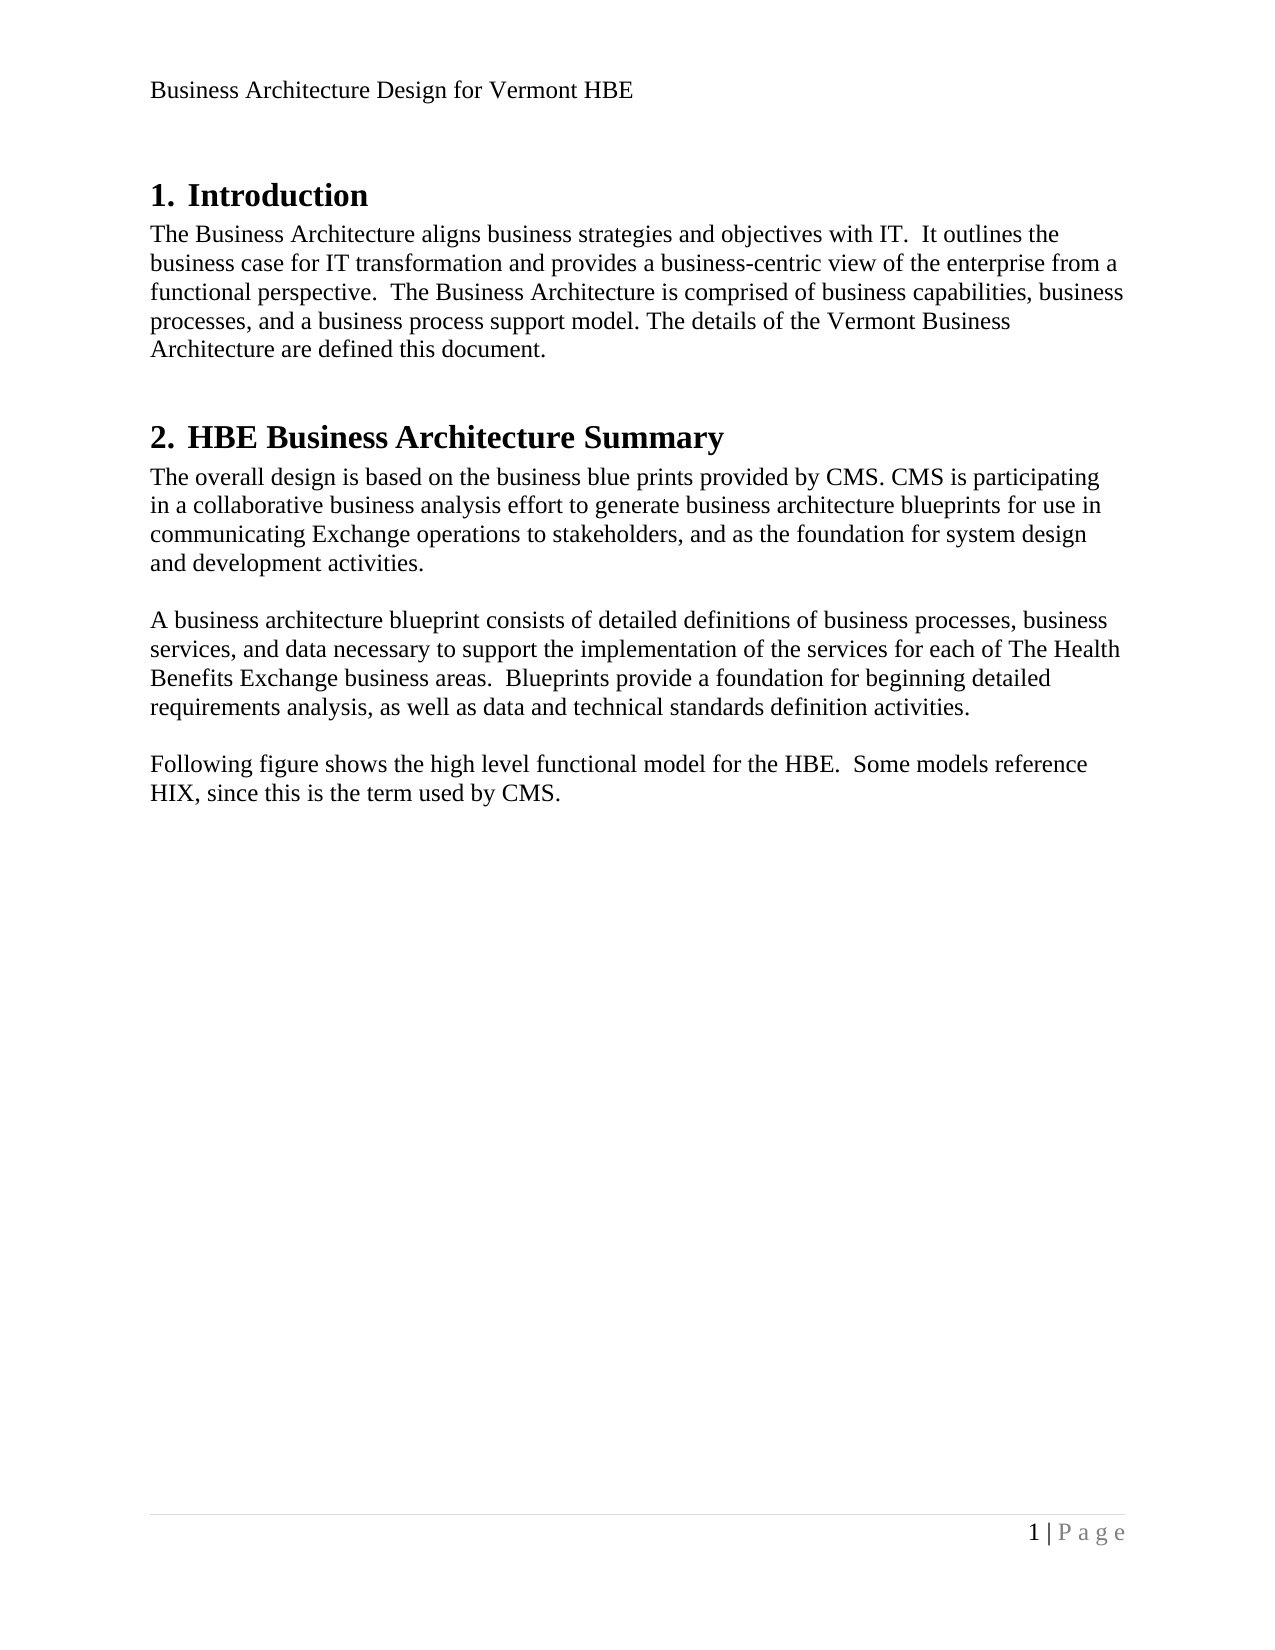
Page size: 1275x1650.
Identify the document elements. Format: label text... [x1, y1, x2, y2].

text The Business Architecture aligns business strategies and objectives with IT. It outlines the business case for IT transformation and provides a business-centric view of the enterprise from a functional perspective. The Business Architecture is comprised of business capabilities, business processes, and a business process support model. The details of the Vermont Business Architecture are defined this document. [150, 219, 1125, 363]
text Following figure shows the high level functional model for the HBE. Some models reference HIX, since this is the term used by CMS. [150, 749, 1125, 807]
text A business architecture blueprint consists of detailed definitions of business processes, business services, and data necessary to support the implementation of the services for each of The Health Benefits Exchange business areas. Blueprints provide a foundation for beginning detailed requirements analysis, as well as data and technical standards definition activities. [150, 605, 1125, 720]
subtitle HBE Business Architecture Summary [150, 417, 1125, 455]
subtitle Introduction [150, 175, 1125, 213]
text The overall design is based on the business blue prints provided by CMS. CMS is participating in a collaborative business analysis effort to generate business architecture blueprints for use in communicating Exchange operations to stakeholders, and as the foundation for system design and development activities. [150, 462, 1125, 577]
